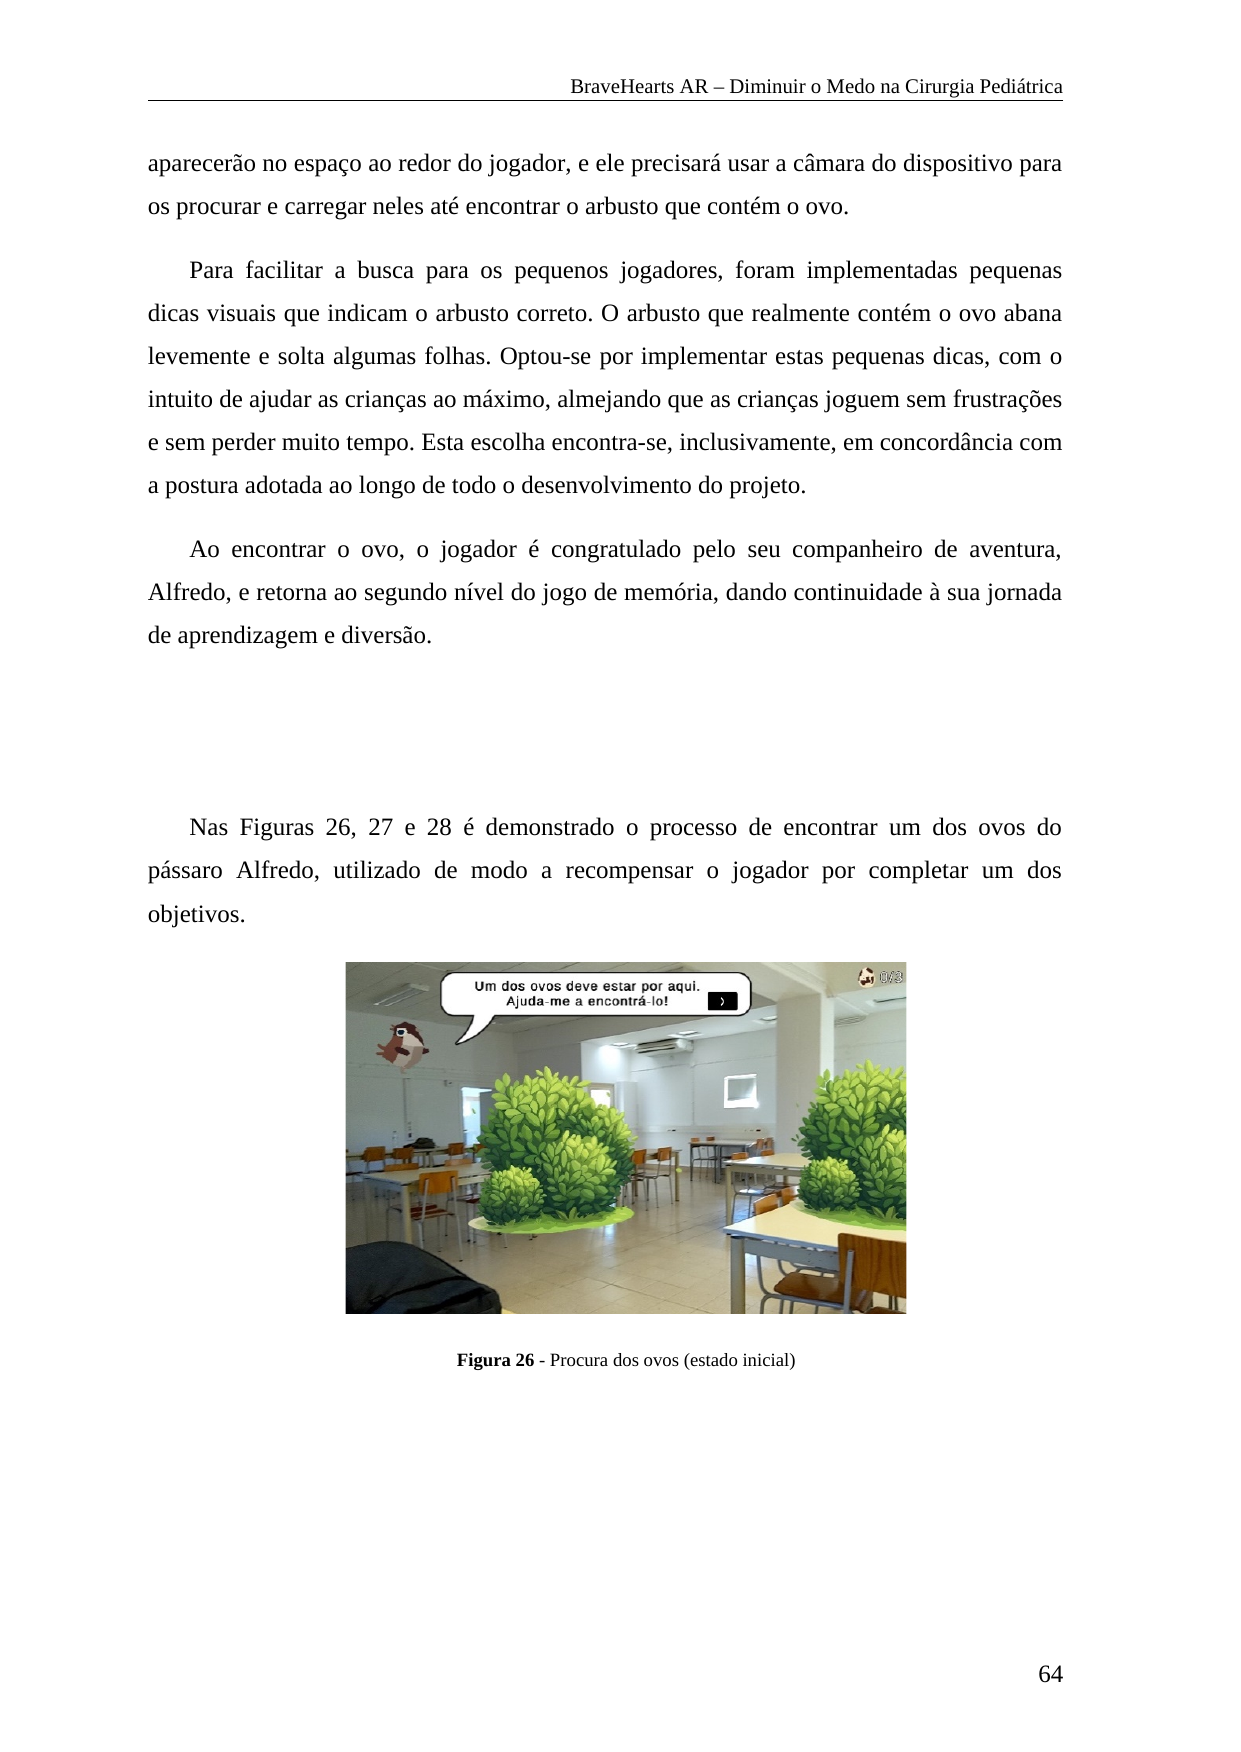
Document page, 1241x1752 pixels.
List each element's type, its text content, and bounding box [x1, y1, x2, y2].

text Nas Figuras 26, 27 e 28 é demonstrado o processo de encontrar um dos ovos do pássaro Alfredo, utilizado de modo a recompensar o jogador por completar um dos objetivos. [148, 812, 1063, 927]
text Figura 26 - Procura dos ovos (estado inicial) [148, 1349, 1063, 1370]
picture [345, 962, 907, 1314]
text Para facilitar a busca para os pequenos jogadores, foram implementadas pequenas dicas visuais que indicam o arbusto correto. O arbusto que realmente contém o ovo abana levemente e solta algumas folhas. Optou-se por implementar estas pequenas dicas, com o intuito de ajudar as crianças ao máximo, almejando que as crianças joguem sem frustrações e sem perder muito tempo. Esta escolha encontra-se, inclusivamente, em concordância com a postura adotada ao longo de todo o desenvolvimento do projeto. [148, 255, 1063, 499]
text Ao encontrar o ovo, o jogador é congratulado pelo seu companheiro de aventura, Alfredo, e retorna ao segundo nível do jogo de memória, dando continuidade à sua jornada de aprendizagem e diversão. [148, 534, 1063, 649]
